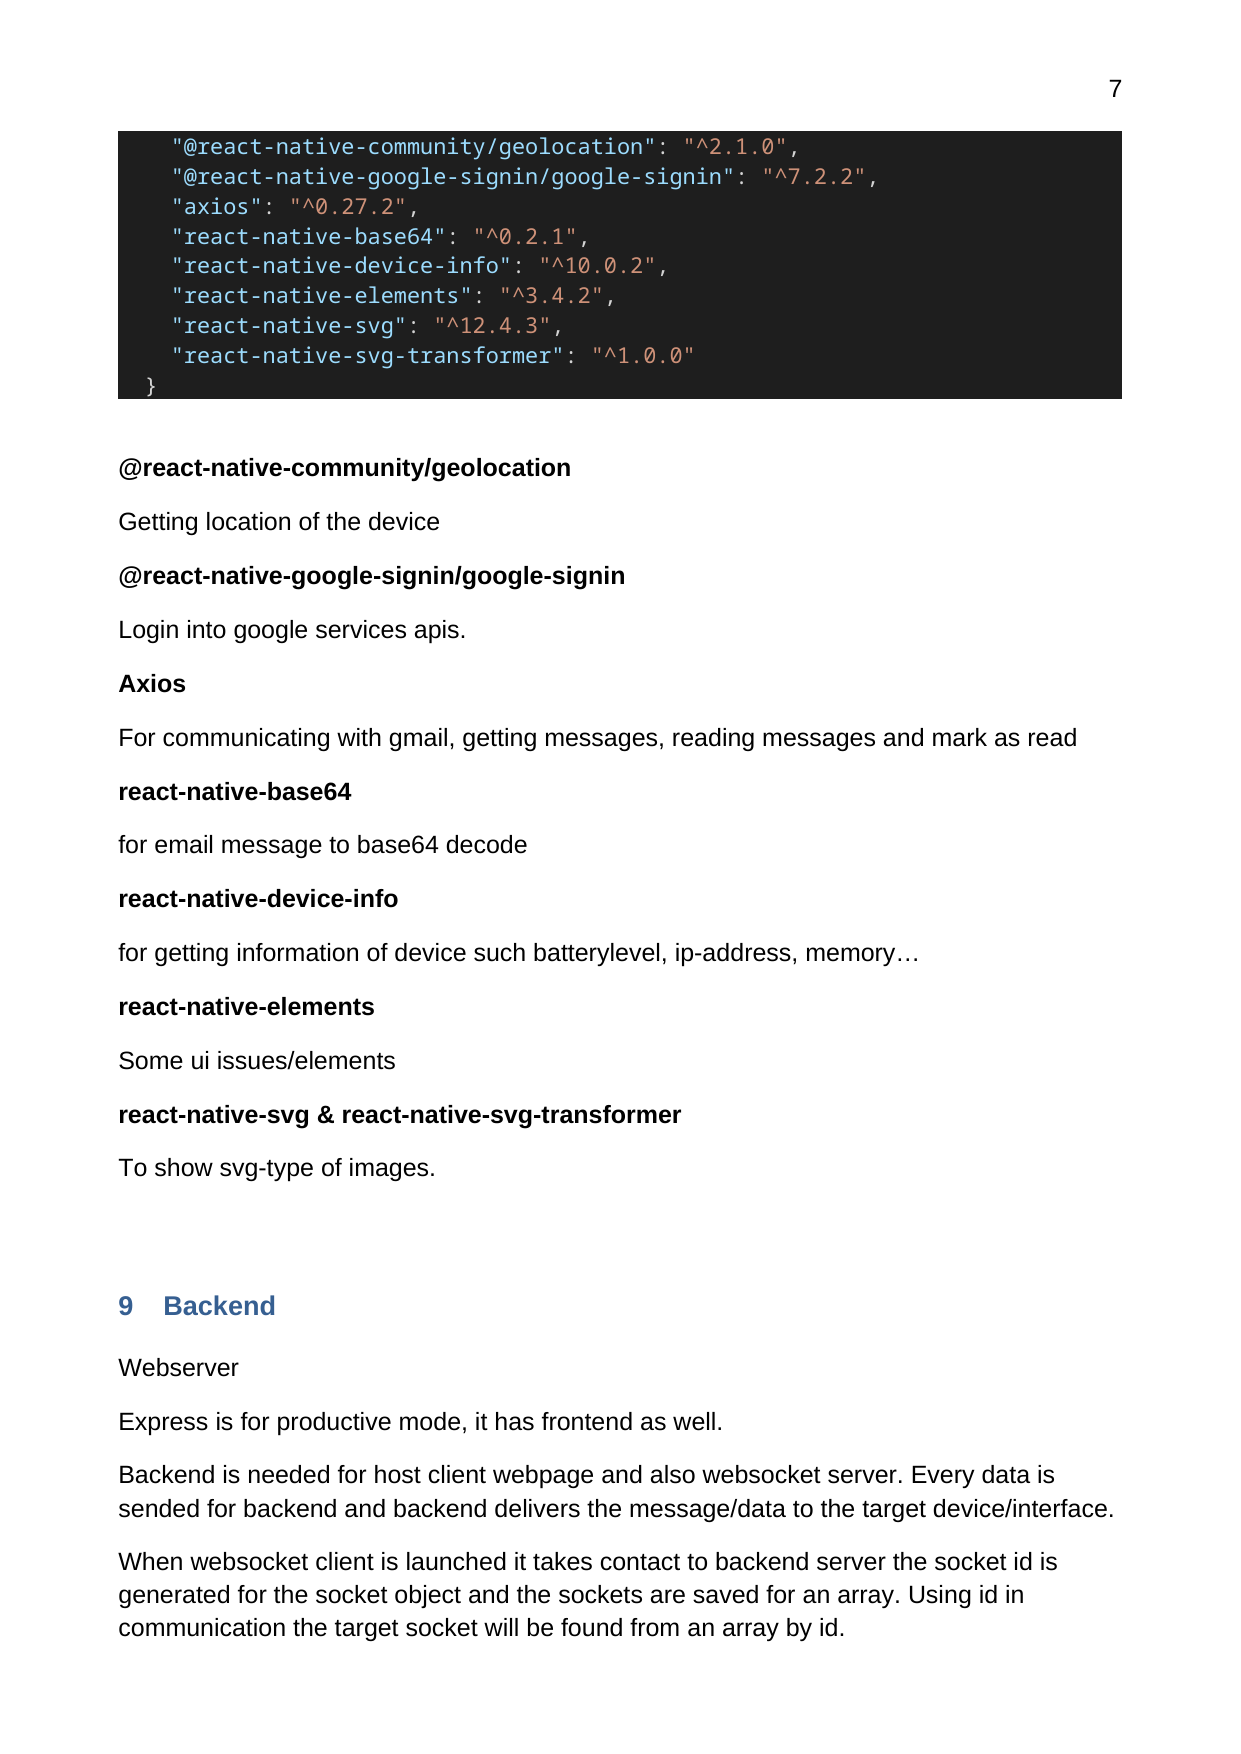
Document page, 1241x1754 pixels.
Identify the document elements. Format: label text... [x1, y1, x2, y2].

text @react-native-google-signin/google-signin [118, 561, 1122, 590]
text "react-native-device-info": "^10.0.2", [118, 251, 1122, 280]
text "react-native-svg-transformer": "^1.0.0" [118, 340, 1122, 370]
text When websocket client is launched it takes contact to backend server the socket id is generated for the socket object and the sockets are saved for an array. Using id in communication the target socket will be found from an array by id. [118, 1547, 1122, 1642]
text Axios [118, 669, 1122, 697]
text Backend is needed for host client webpage and also websocket server. Every data is sended for backend and backend delivers the message/data to the target device/interface. [118, 1461, 1122, 1522]
text } [118, 370, 1122, 399]
text "react-native-svg": "^12.4.3", [118, 310, 1122, 340]
text "@react-native-community/geolocation": "^2.1.0", [118, 131, 1122, 161]
text "axios": "^0.27.2", [118, 191, 1122, 221]
text To show svg-type of images. [118, 1153, 1122, 1182]
text @react-native-community/geolocation [118, 453, 1122, 482]
text Express is for productive mode, it has frontend as well. [118, 1407, 1122, 1435]
text react-native-base64 [118, 776, 1122, 805]
text Getting location of the device [118, 507, 1122, 536]
text react-native-device-info [118, 884, 1122, 913]
text react-native-elements [118, 992, 1122, 1021]
subtitle Backend [118, 1290, 1122, 1322]
text for getting information of device such batterylevel, ip-address, memory… [118, 938, 1122, 967]
text "react-native-elements": "^3.4.2", [118, 280, 1122, 310]
text For communicating with gmail, getting messages, reading messages and mark as read [118, 723, 1122, 751]
text "react-native-base64": "^0.2.1", [118, 221, 1122, 251]
text Login into google services apis. [118, 615, 1122, 644]
text Webserver [118, 1353, 1122, 1382]
text react-native-svg & react-native-svg-transformer [118, 1099, 1122, 1128]
text Some ui issues/elements [118, 1046, 1122, 1074]
text for email message to base64 decode [118, 830, 1122, 859]
text "@react-native-google-signin/google-signin": "^7.2.2", [118, 161, 1122, 191]
